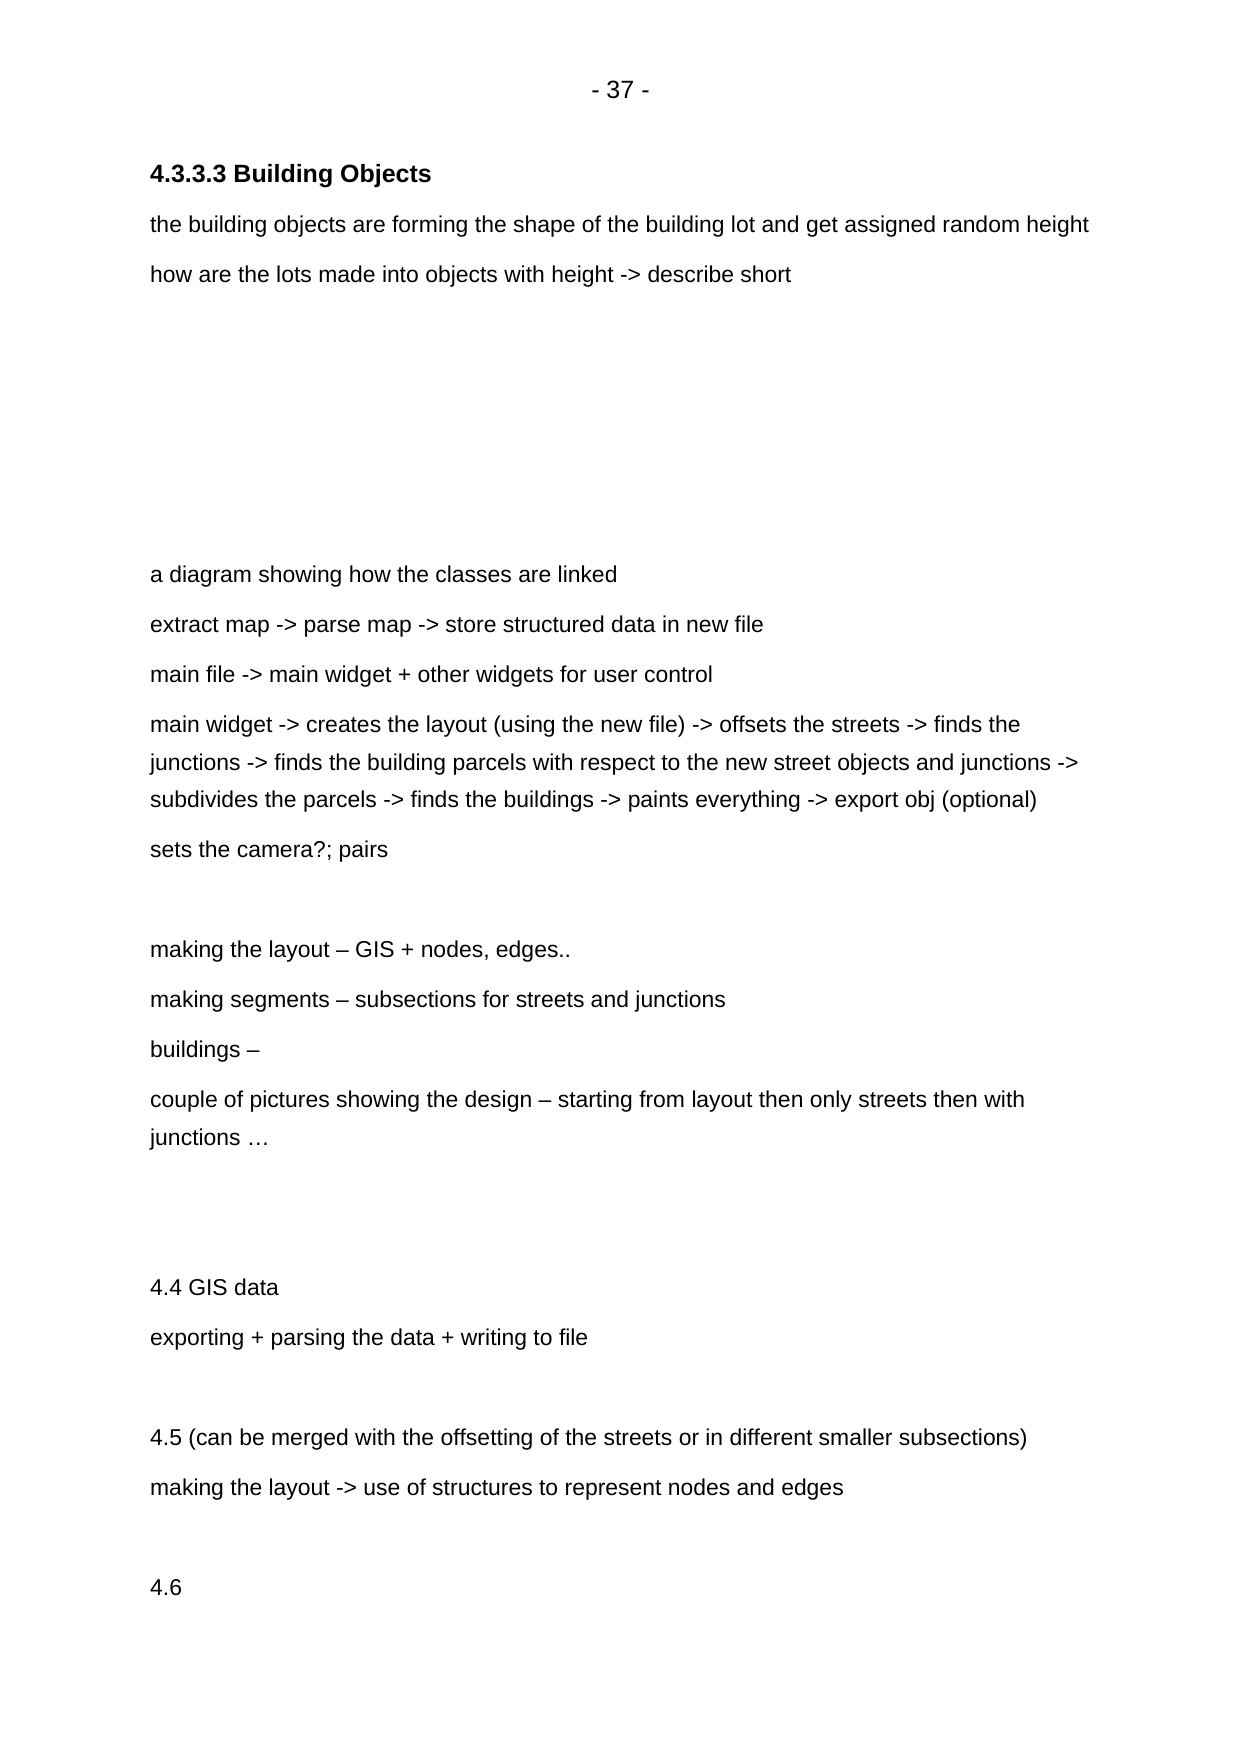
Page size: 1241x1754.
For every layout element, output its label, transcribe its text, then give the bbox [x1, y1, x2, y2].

text how are the lots made into objects with height -> describe short [150, 250, 1090, 287]
text buildings – [150, 1025, 1090, 1062]
subtitle 4.3.3.3 Building Objects [150, 150, 1090, 187]
text exporting + parsing the data + writing to file [150, 1312, 1090, 1350]
text sets the camera?; pairs [150, 825, 1090, 862]
text the building objects are forming the shape of the building lot and get assigned random height [150, 200, 1090, 237]
text a diagram showing how the classes are linked [150, 550, 1090, 587]
text extract map -> parse map -> store structured data in new file [150, 600, 1090, 637]
text main widget -> creates the layout (using the new file) -> offsets the streets -> finds the junctions -> finds the building parcels with respect to the new street objects and junctions -> subdivides the parcels -> finds the buildings -> paints everything -> export obj (optional) [150, 700, 1090, 812]
text making the layout -> use of structures to represent nodes and edges [150, 1462, 1090, 1500]
text 4.6 [150, 1562, 1090, 1600]
text couple of pictures showing the design – starting from layout then only streets then with junctions … [150, 1075, 1090, 1150]
text making the layout – GIS + nodes, edges.. [150, 925, 1090, 962]
text main file -> main widget + other widgets for user control [150, 650, 1090, 687]
text 4.5 (can be merged with the offsetting of the streets or in different smaller subsections) [150, 1412, 1090, 1450]
text 4.4 GIS data [150, 1262, 1090, 1300]
text making segments – subsections for streets and junctions [150, 975, 1090, 1012]
